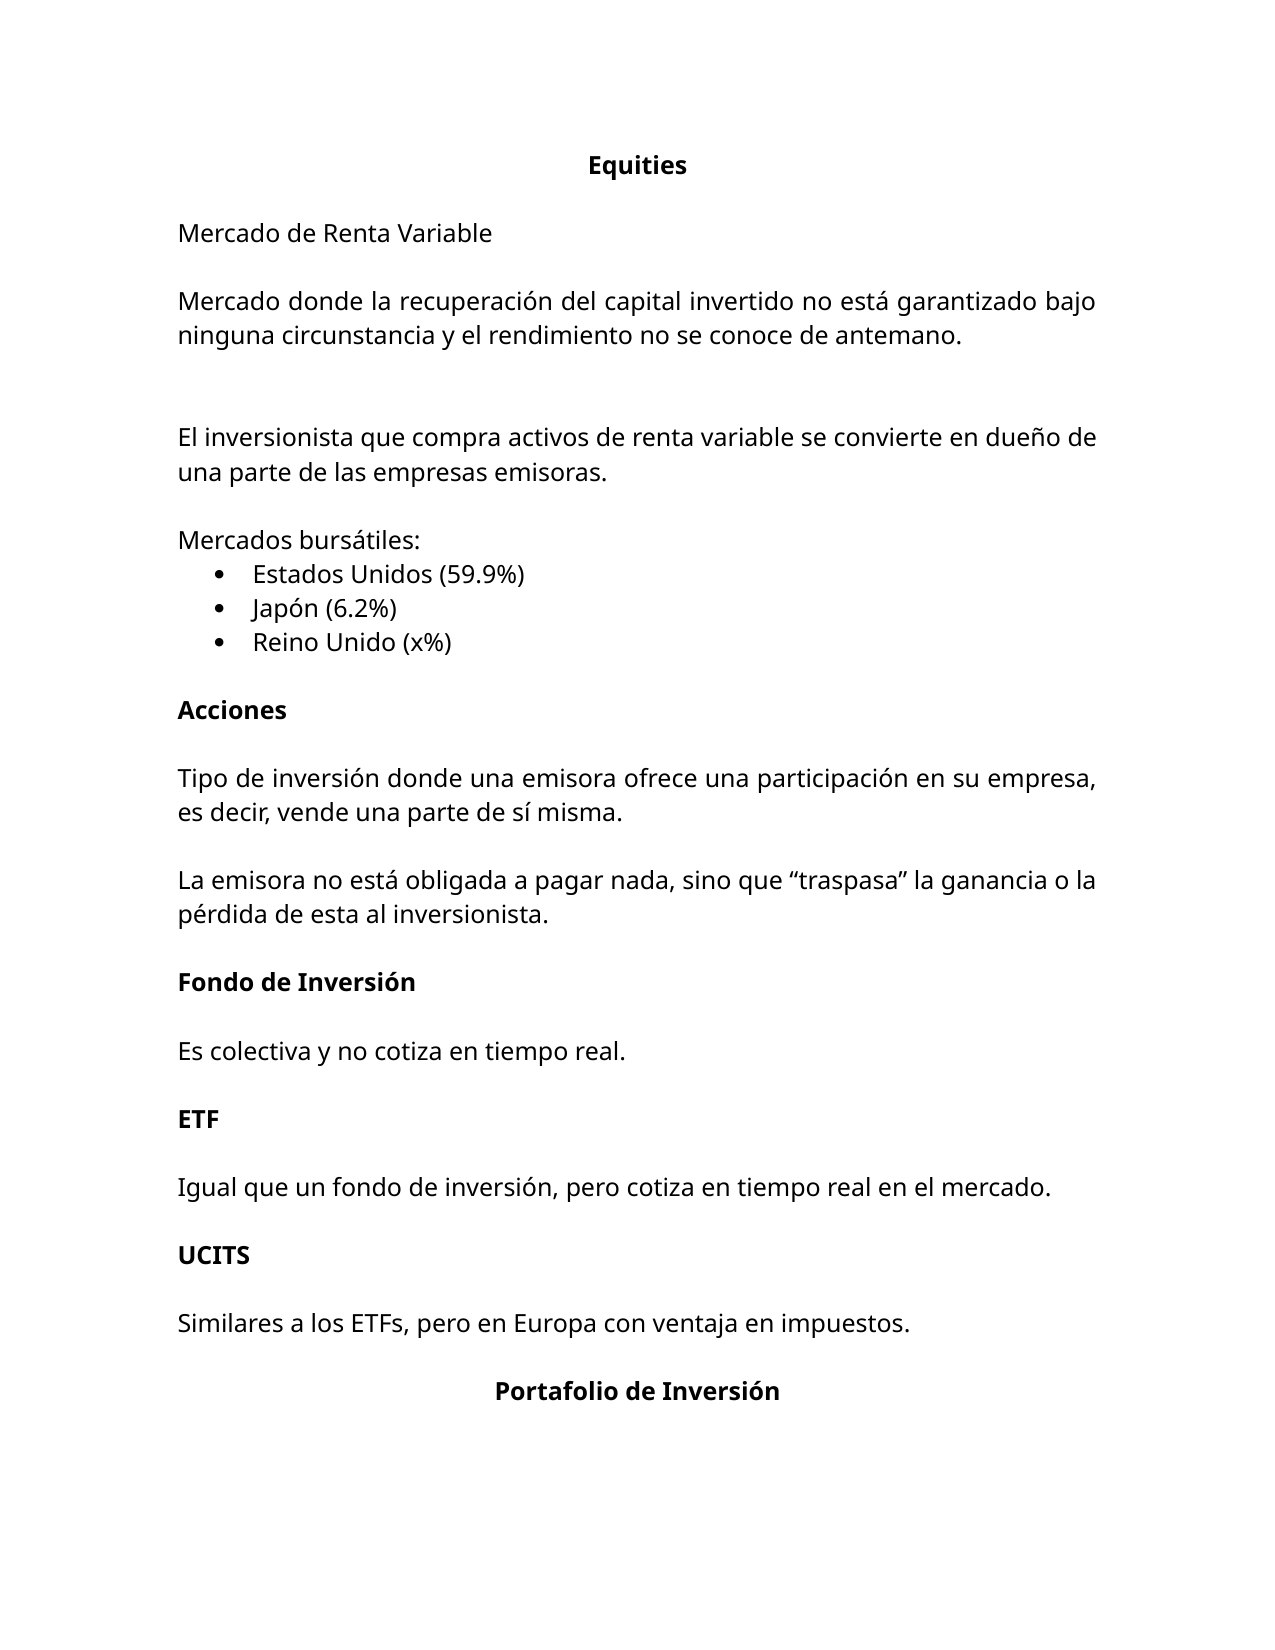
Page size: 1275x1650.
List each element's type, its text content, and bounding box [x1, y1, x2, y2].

text Es colectiva y no cotiza en tiempo real. [177, 1033, 1098, 1067]
text El inversionista que compra activos de renta variable se convierte en dueño de una parte de las empresas emisoras. [177, 420, 1098, 488]
text UCITS [177, 1238, 1098, 1272]
text Tipo de inversión donde una emisora ofrece una participación en su empresa, es decir, vende una parte de sí misma. [177, 761, 1098, 829]
text ETF [177, 1101, 1098, 1135]
text Acciones [177, 693, 1098, 727]
text Equities [177, 148, 1098, 182]
text Fondo de Inversión [177, 965, 1098, 999]
text Portafolio de Inversión [177, 1374, 1098, 1408]
text Mercado donde la recuperación del capital invertido no está garantizado bajo ninguna circunstancia y el rendimiento no se conoce de antemano. [177, 284, 1098, 352]
text La emisora no está obligada a pagar nada, sino que “traspasa” la ganancia o la pérdida de esta al inversionista. [177, 863, 1098, 931]
list Estados Unidos (59.9%) [215, 556, 1098, 590]
text Mercados bursátiles: [177, 522, 1098, 556]
list Reino Unido (x%) [215, 624, 1098, 658]
text Similares a los ETFs, pero en Europa con ventaja en impuestos. [177, 1306, 1098, 1340]
text Igual que un fondo de inversión, pero cotiza en tiempo real en el mercado. [177, 1169, 1098, 1203]
list Japón (6.2%) [215, 590, 1098, 624]
text Mercado de Renta Variable [177, 216, 1098, 250]
